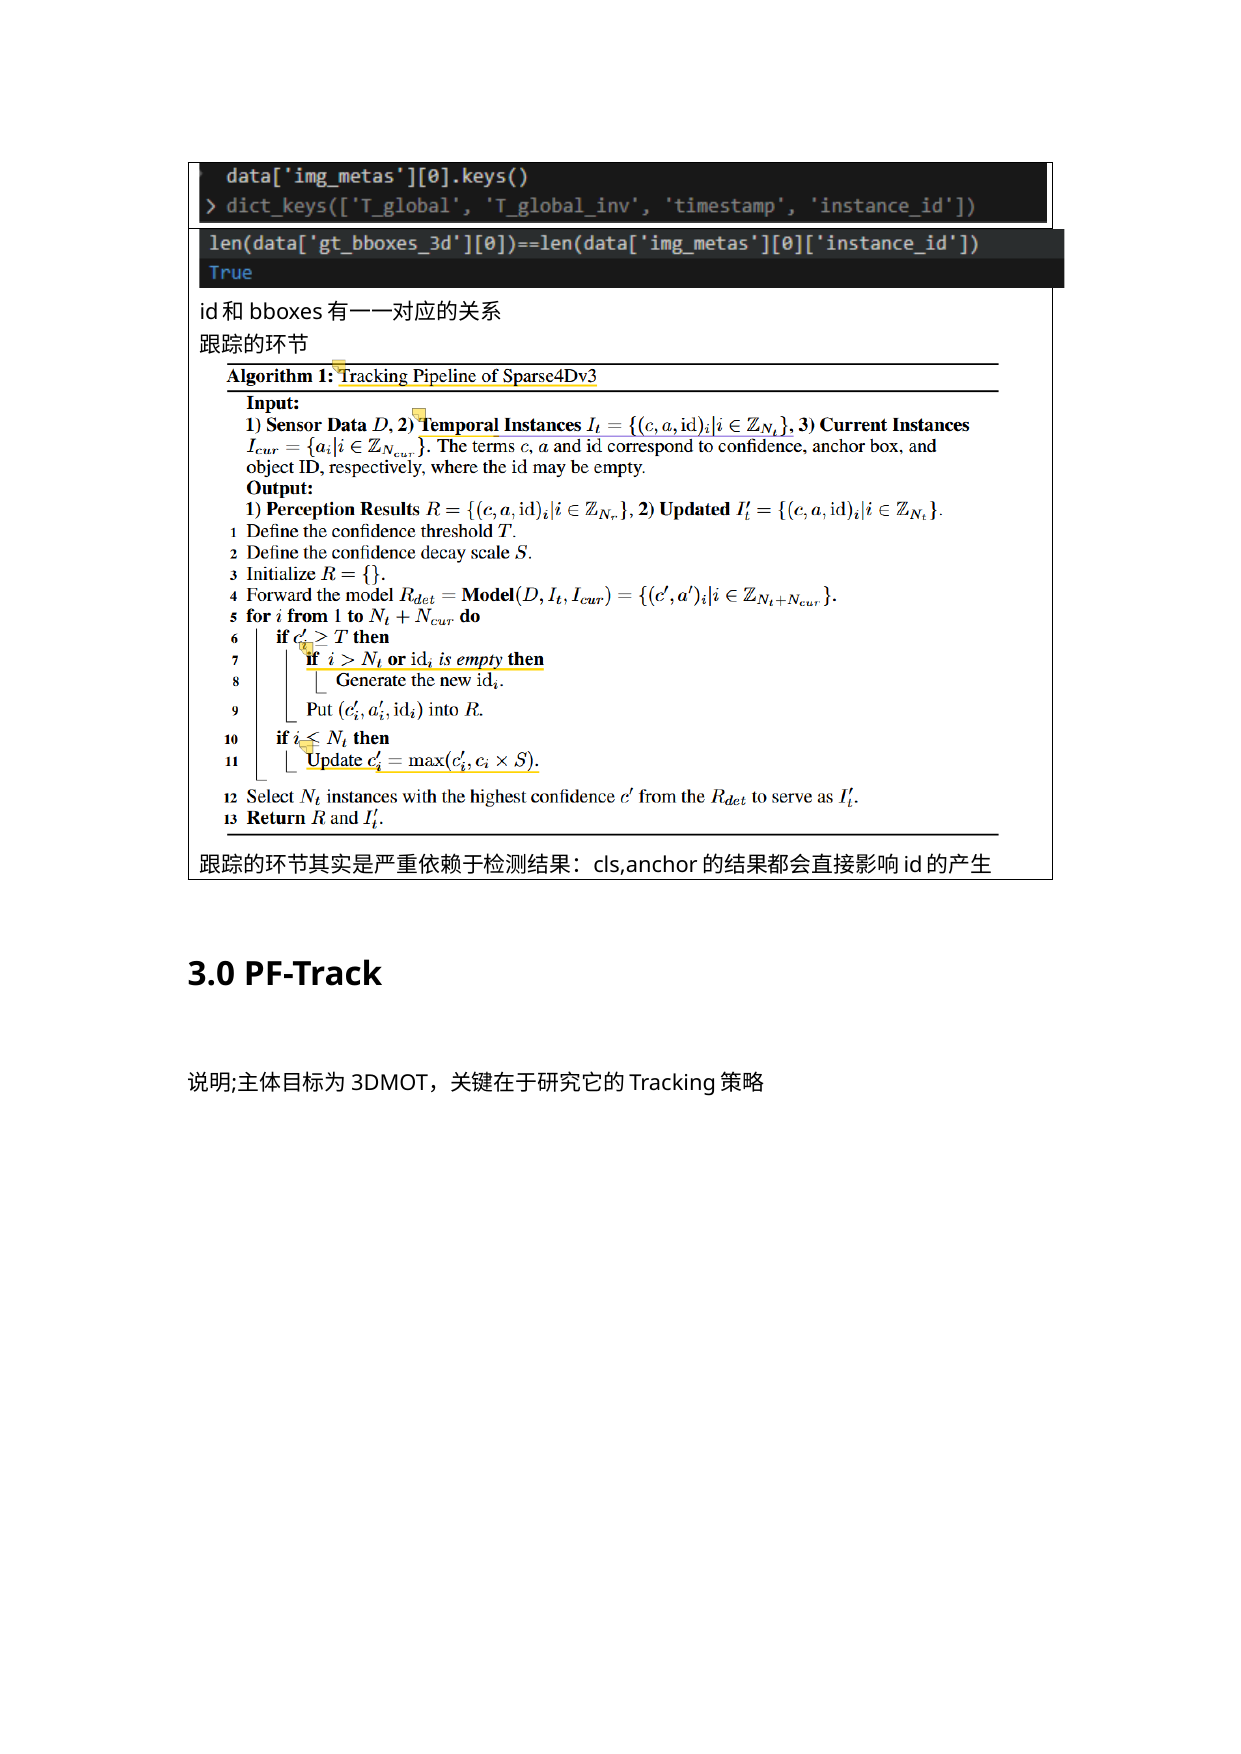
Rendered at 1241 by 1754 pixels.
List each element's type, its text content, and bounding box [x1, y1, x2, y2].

picture [199, 229, 1065, 288]
picture [199, 359, 1031, 846]
table_cell id和bboxes有一一对应的关系 跟踪的环节 跟踪的环节其实是严重依赖于检测结果：cls,anchor的结果都会直接影响id的产生 [189, 229, 1052, 879]
text 说明;主体目标为3DMOT，关键在于研究它的Tracking策略 [187, 1065, 1053, 1097]
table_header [189, 163, 1052, 228]
picture [199, 163, 1047, 223]
subtitle 3.0 PF-Track [187, 940, 1053, 1005]
